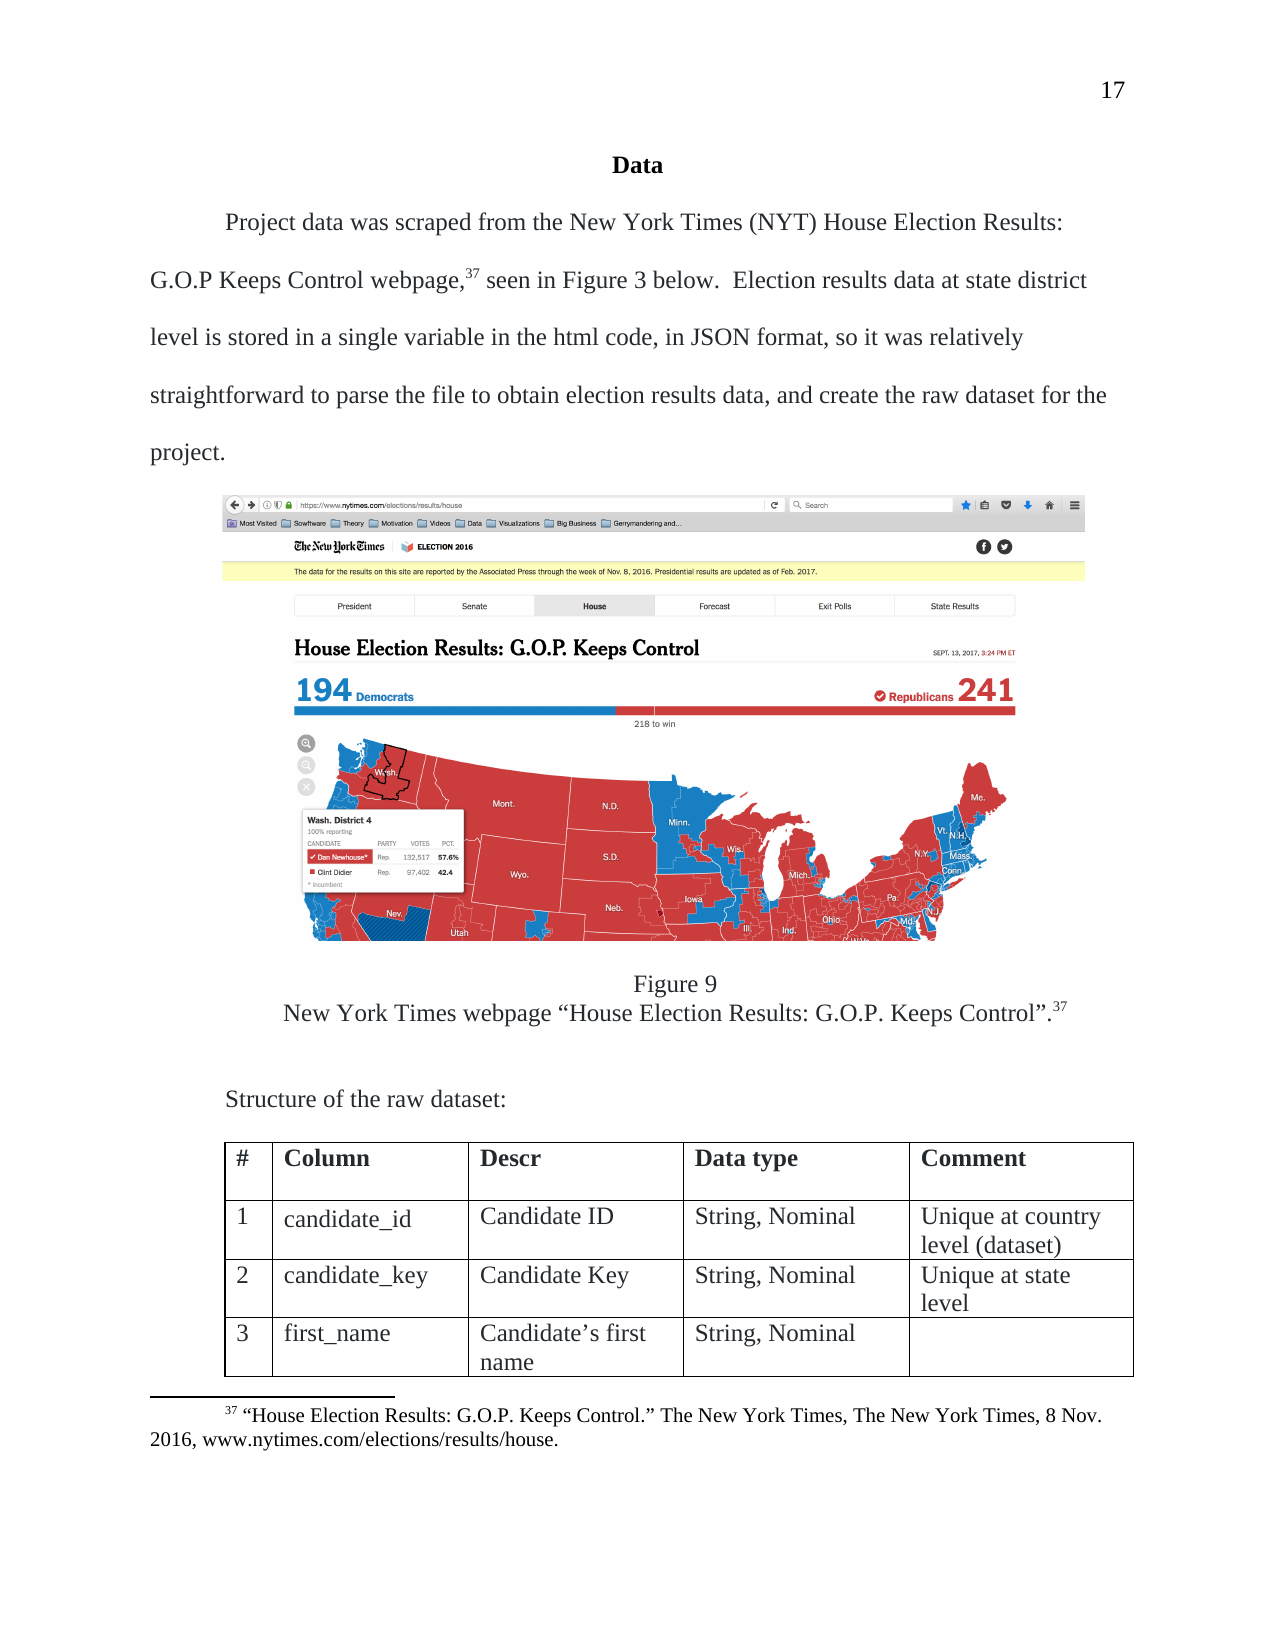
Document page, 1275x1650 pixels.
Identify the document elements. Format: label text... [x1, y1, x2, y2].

table_cell Candidate’s first name [469, 1318, 683, 1376]
table_cell [910, 1318, 1133, 1376]
table_cell 3 [226, 1318, 272, 1376]
table_header Column [273, 1143, 468, 1200]
table_cell Candidate ID [469, 1201, 683, 1259]
table_header Data type [684, 1143, 909, 1200]
text Figure 9 [150, 969, 1125, 998]
table_cell 1 [226, 1201, 272, 1259]
table_cell first_name [273, 1318, 468, 1376]
table_cell String, Nominal [684, 1318, 909, 1376]
table_header # [226, 1143, 272, 1200]
picture [222, 495, 1085, 941]
table_cell Unique at country level (dataset) [910, 1201, 1133, 1259]
table_cell String, Nominal [684, 1260, 909, 1317]
text Structure of the raw dataset: [150, 1084, 1125, 1113]
table_cell candidate_id, ' [273, 1201, 468, 1259]
table_cell 2 [226, 1260, 272, 1317]
table_cell candidate_key [273, 1260, 468, 1317]
subtitle Data [150, 150, 1125, 179]
table_cell Candidate Key [469, 1260, 683, 1317]
text Project data was scraped from the New York Times (NYT) House Election Results: G.O.P Keeps Control webpage, seen in Figure 3 below. Election results data at state district level is stored in a single variable in the html code, in JSON format, so it was relatively straightforward to parse the file to obtain election results data, and create the raw dataset for the project. [150, 207, 1125, 466]
table_header Descr [469, 1143, 683, 1200]
table_cell Unique at state level [910, 1260, 1133, 1317]
table_cell String, Nominal [684, 1201, 909, 1259]
table_header Comment [910, 1143, 1133, 1200]
text New York Times webpage “House Election Results: G.O.P. Keeps Control”.37 [150, 998, 1125, 1027]
